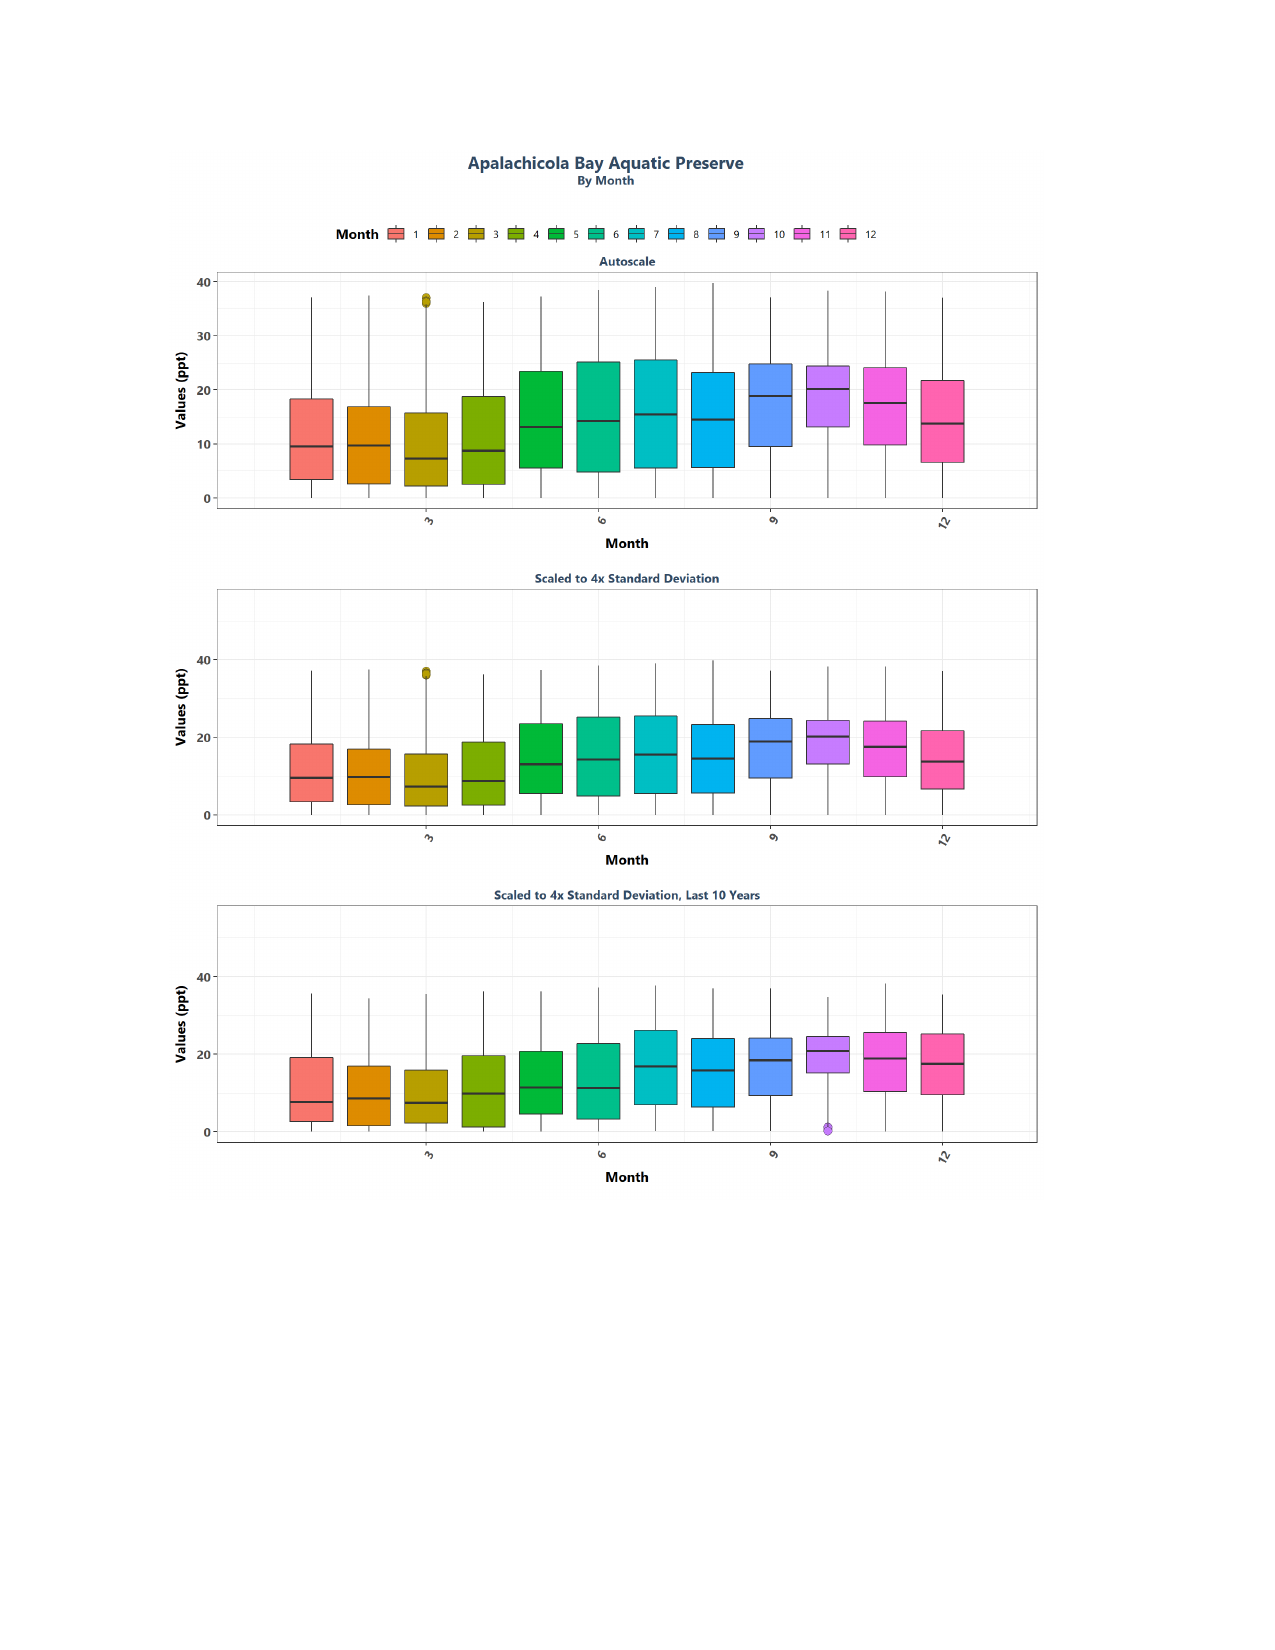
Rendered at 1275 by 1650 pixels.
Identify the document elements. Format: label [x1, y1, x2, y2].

picture [168, 150, 1044, 1200]
